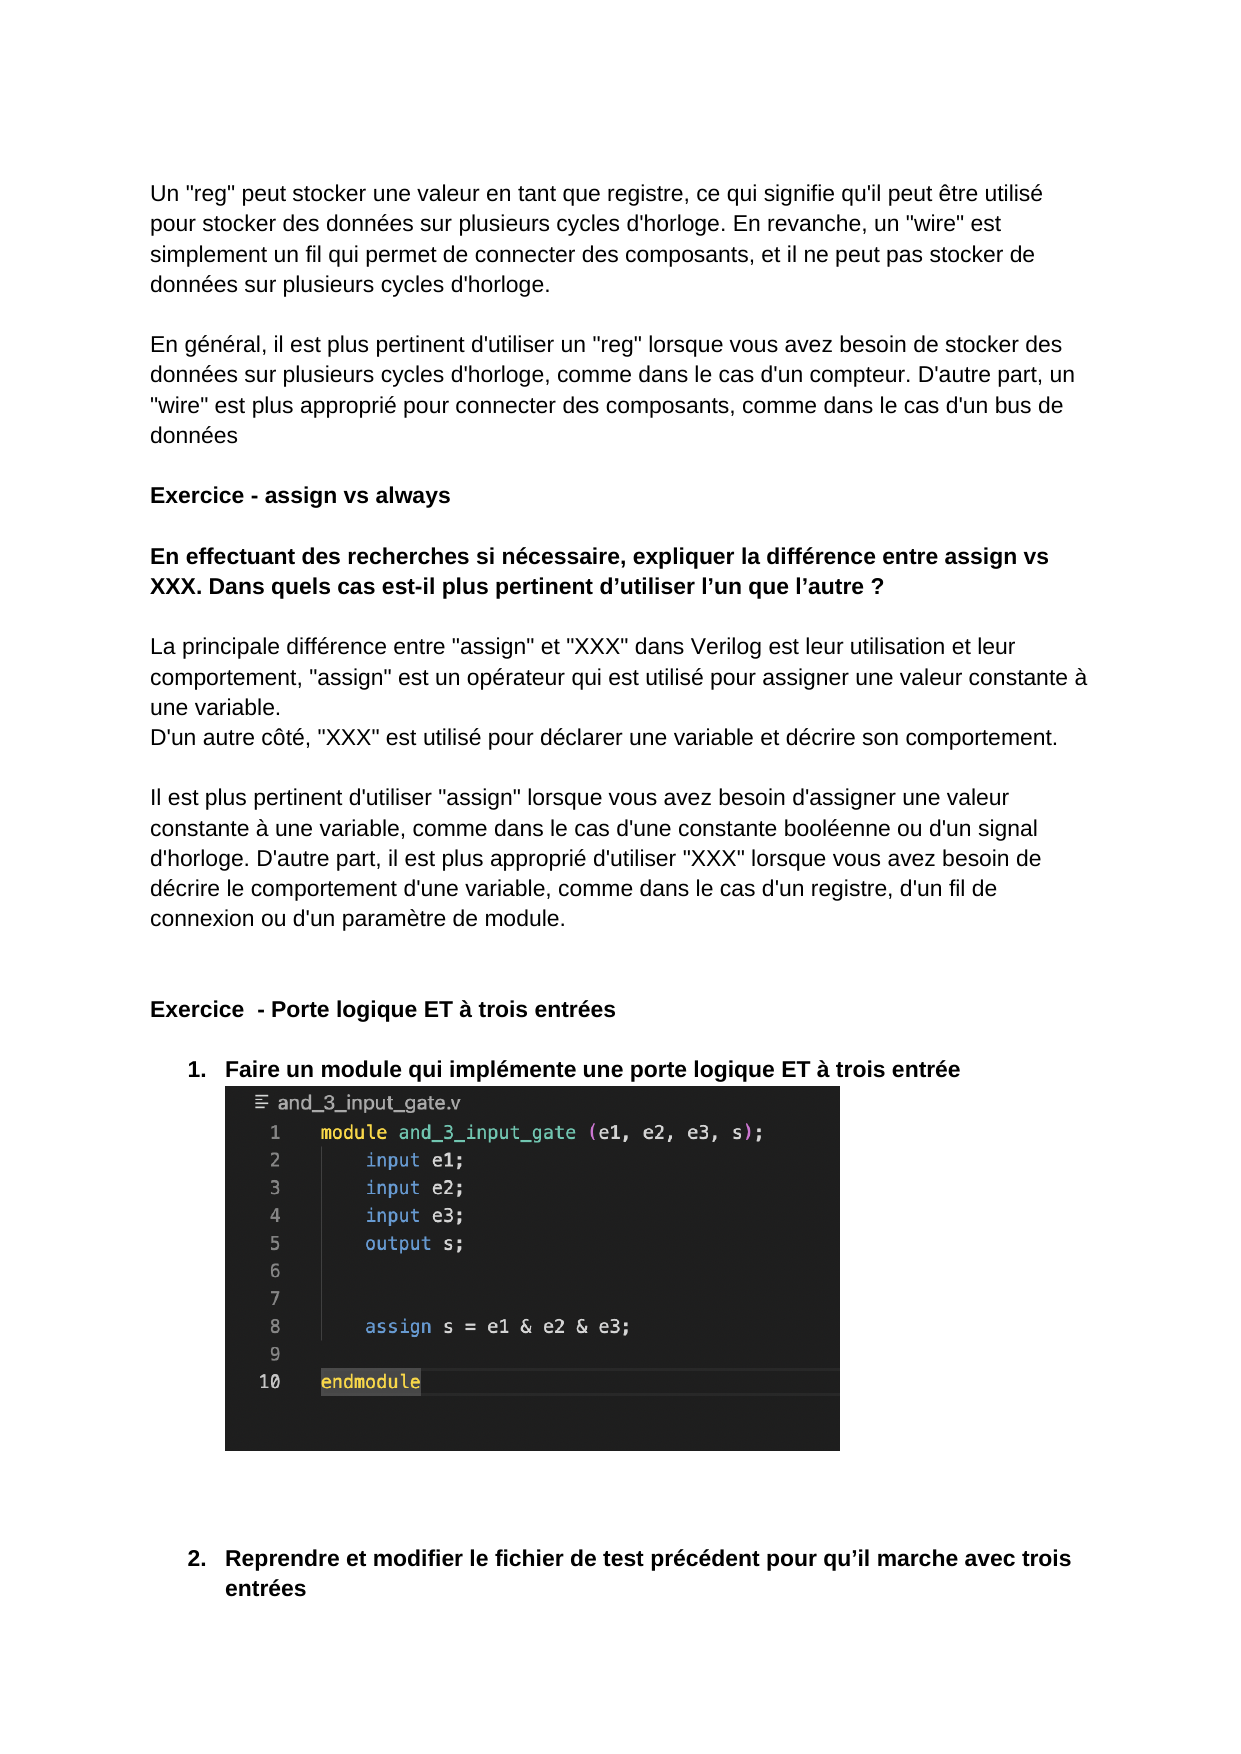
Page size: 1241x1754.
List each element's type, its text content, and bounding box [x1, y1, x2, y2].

text La principale différence entre "assign" et "XXX" dans Verilog est leur utilisation et leur comportement, "assign" est un opérateur qui est utilisé pour assigner une valeur constante à une variable. [150, 633, 1090, 720]
list Reprendre et modifier le fichier de test précédent pour qu’il marche avec trois entrées [187, 1545, 1090, 1602]
text Exercice - assign vs always [150, 482, 1090, 509]
text Exercice - Porte logique ET à trois entrées [150, 996, 1090, 1022]
list Faire un module qui implémente une porte logique ET à trois entrée [187, 1056, 1090, 1083]
text D'un autre côté, "XXX" est utilisé pour déclarer une variable et décrire son comportement. [150, 724, 1090, 750]
picture [225, 1086, 840, 1451]
text Il est plus pertinent d'utiliser "assign" lorsque vous avez besoin d'assigner une valeur constante à une variable, comme dans le cas d'une constante booléenne ou d'un signal d'horloge. D'autre part, il est plus approprié d'utiliser "XXX" lorsque vous avez besoin de décrire le comportement d'une variable, comme dans le cas d'un registre, d'un fil de connexion ou d'un paramètre de module. [150, 784, 1090, 932]
text En effectuant des recherches si nécessaire, expliquer la différence entre assign vs XXX. Dans quels cas est-il plus pertinent d’utiliser l’un que l’autre ? [150, 543, 1090, 599]
text Un "reg" peut stocker une valeur en tant que registre, ce qui signifie qu'il peut être utilisé pour stocker des données sur plusieurs cycles d'horloge. En revanche, un "wire" est simplement un fil qui permet de connecter des composants, et il ne peut pas stocker de données sur plusieurs cycles d'horloge. [150, 180, 1090, 297]
text En général, il est plus pertinent d'utiliser un "reg" lorsque vous avez besoin de stocker des données sur plusieurs cycles d'horloge, comme dans le cas d'un compteur. D'autre part, un "wire" est plus approprié pour connecter des composants, comme dans le cas d'un bus de données [150, 331, 1090, 448]
